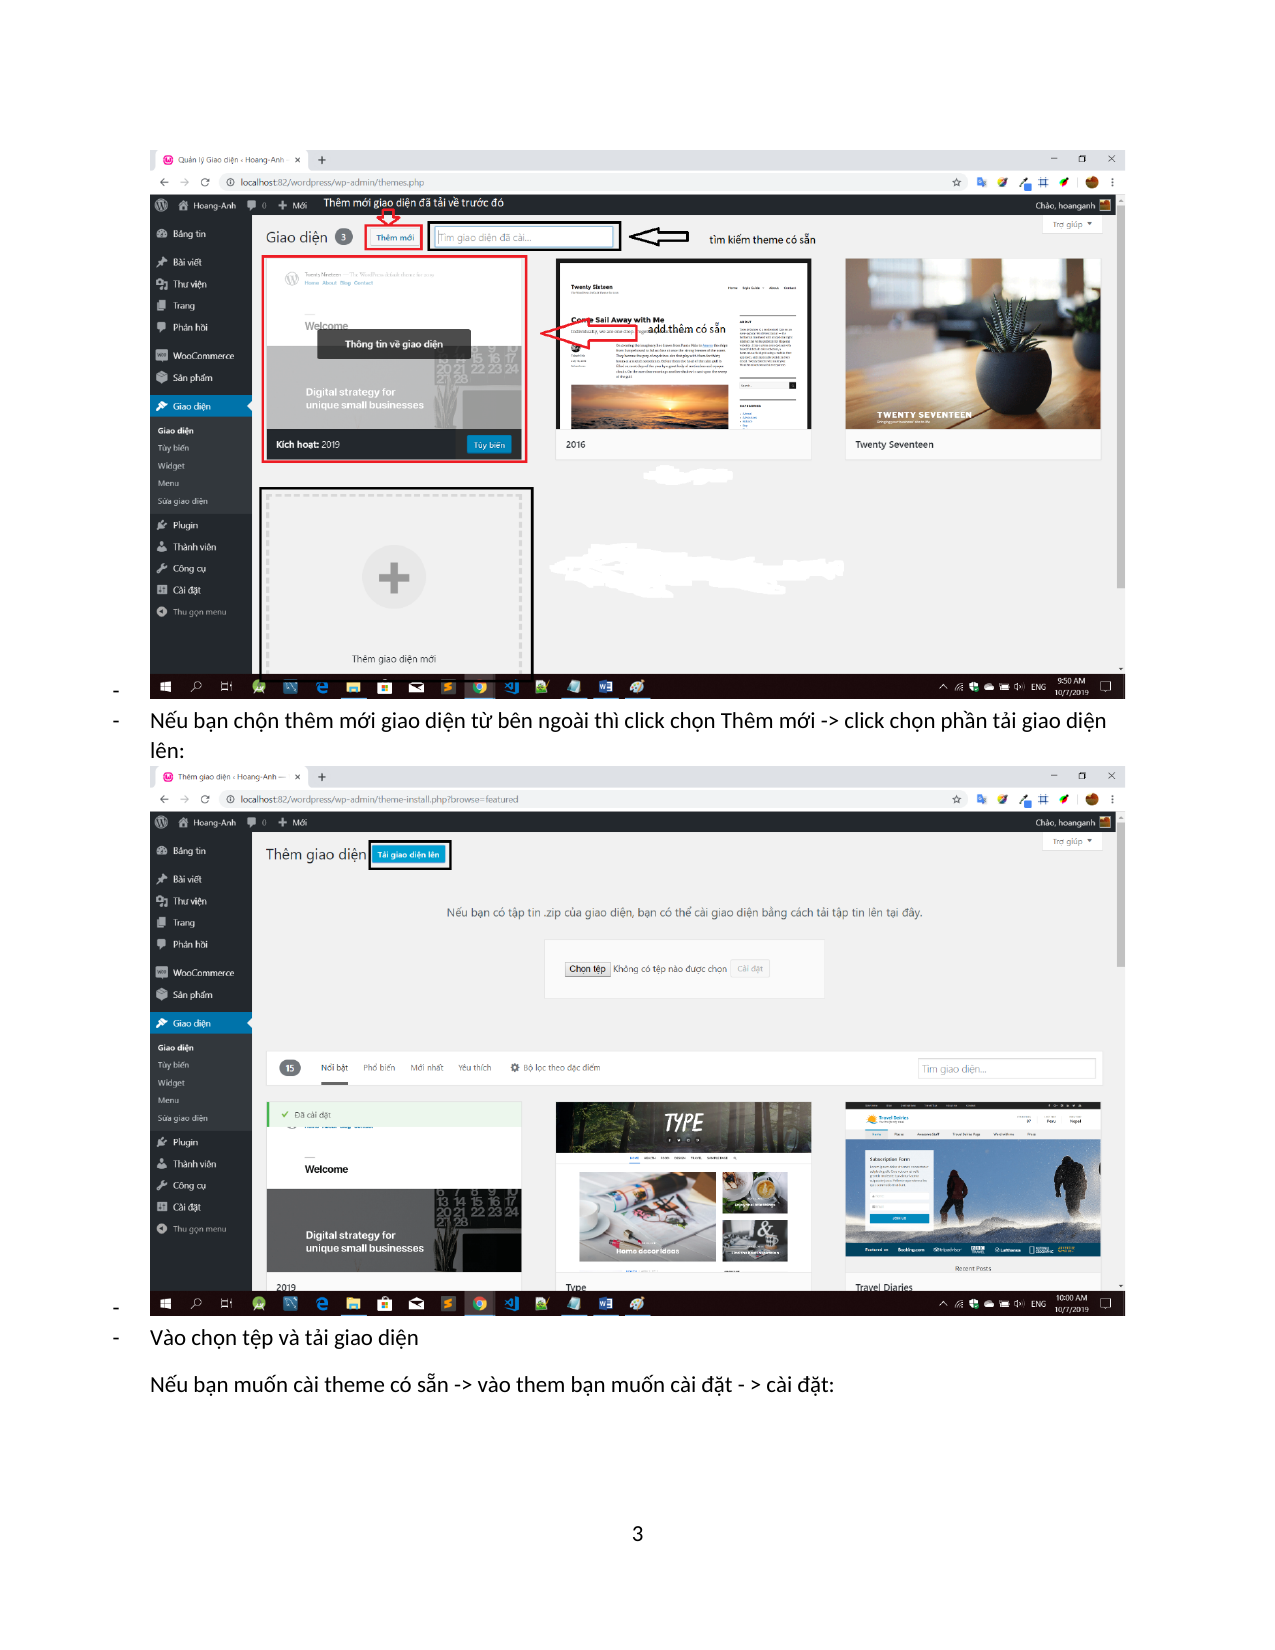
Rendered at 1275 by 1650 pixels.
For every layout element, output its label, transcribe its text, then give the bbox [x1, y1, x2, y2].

picture [150, 150, 1125, 699]
picture [150, 766, 1125, 1316]
list Vào chọn tệp và tải giao diện [112, 1323, 1125, 1351]
list Nếu bạn chộn thêm mới giao diện từ bên ngoài thì click chọn Thêm mới -> click chọn phần tải giao diện lên: [112, 706, 1125, 764]
picture [157, 1019, 166, 1027]
text Nếu bạn muốn cài theme có sẵn -> vào them bạn muốn cài đặt - > cài đặt: [150, 1370, 1125, 1398]
picture [157, 402, 166, 410]
